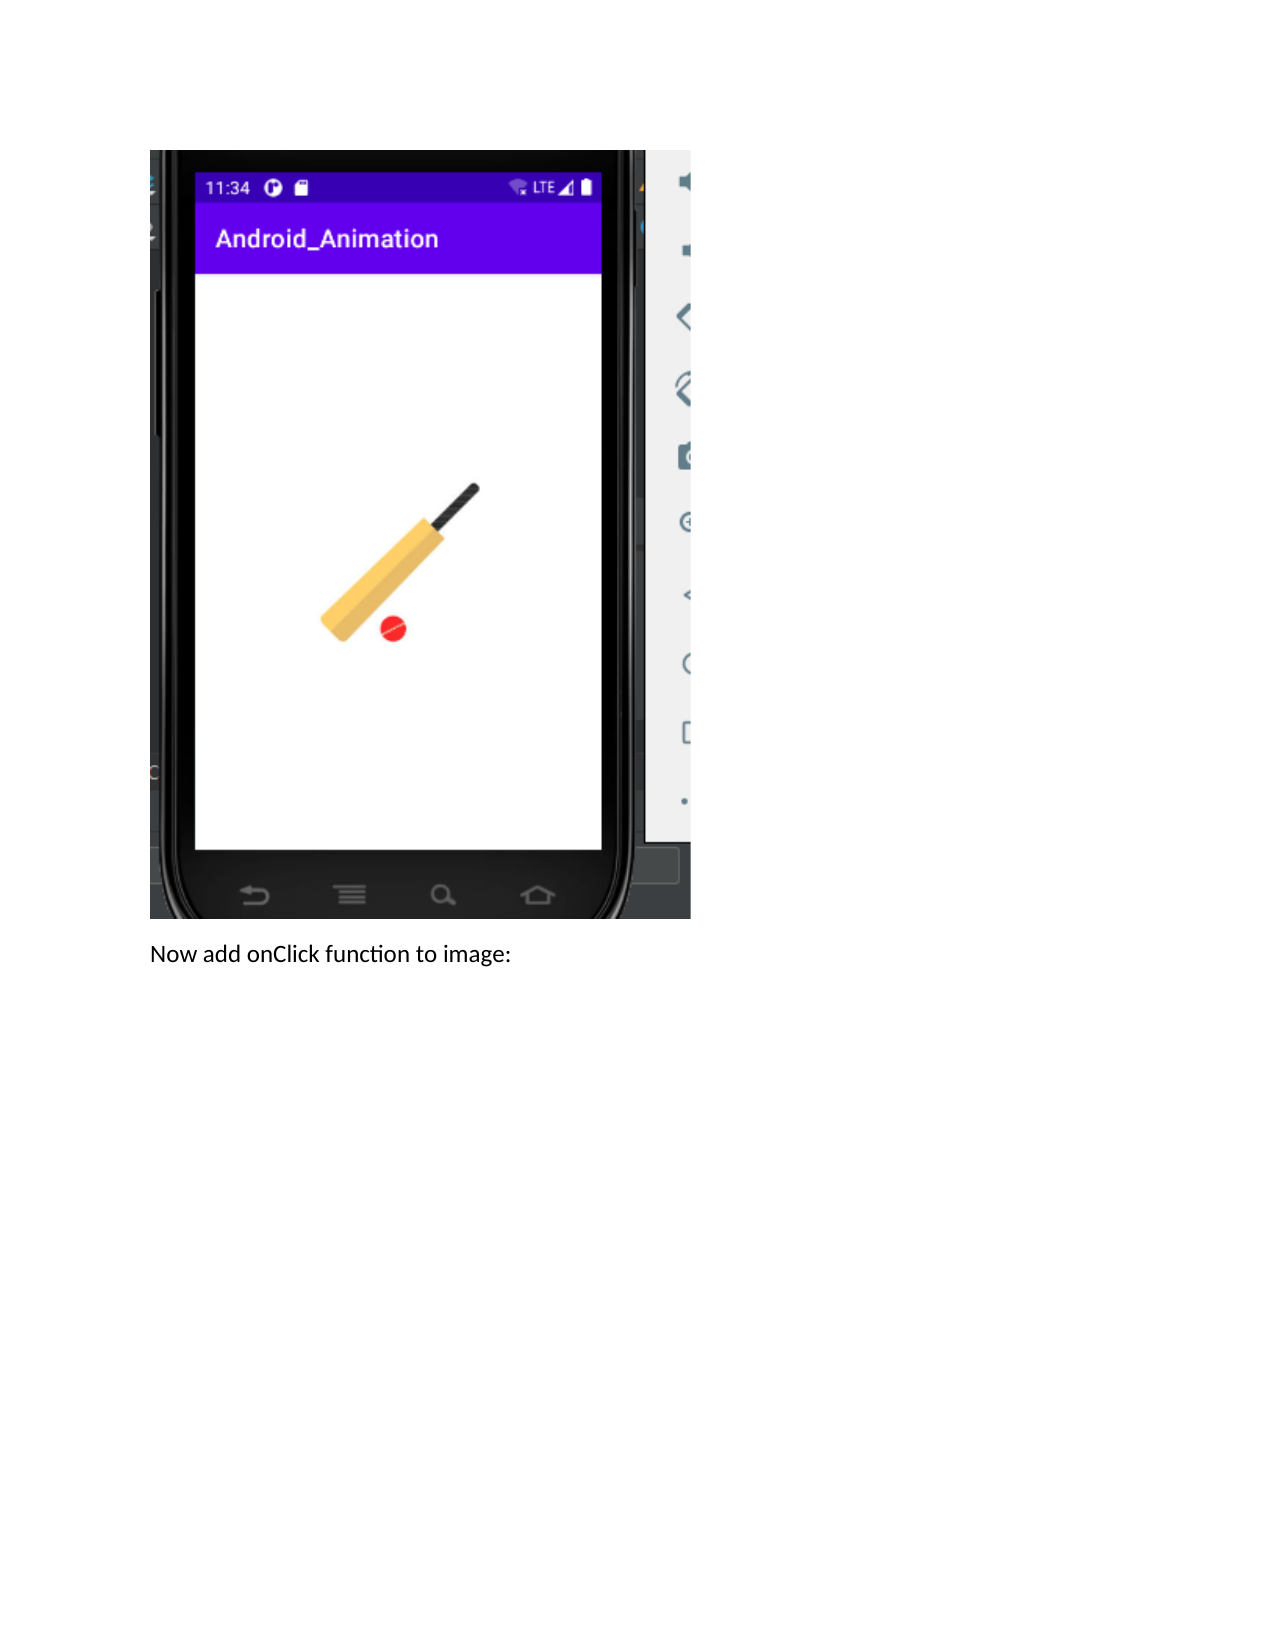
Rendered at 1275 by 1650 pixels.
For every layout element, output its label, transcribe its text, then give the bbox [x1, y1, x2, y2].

text Now add onClick function to image: [150, 938, 1125, 968]
picture [150, 150, 691, 919]
